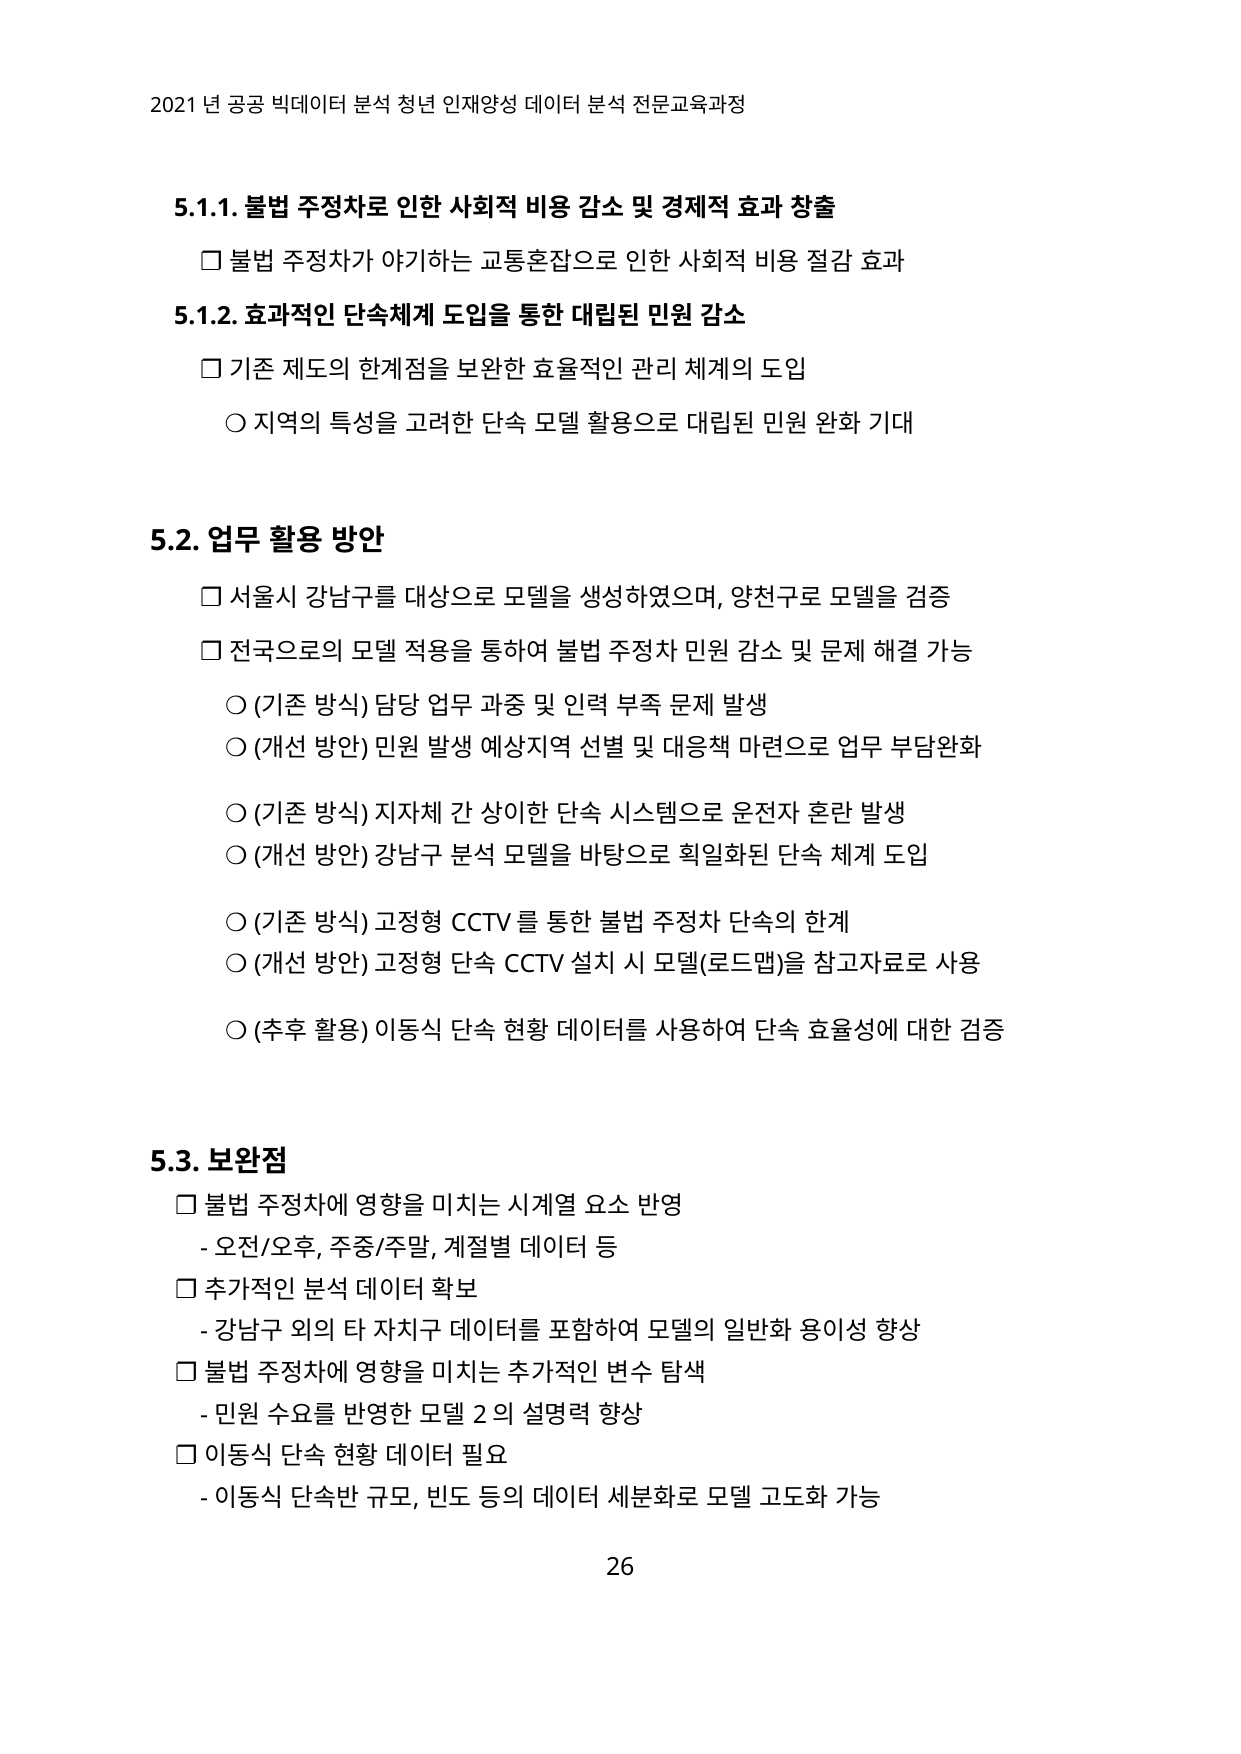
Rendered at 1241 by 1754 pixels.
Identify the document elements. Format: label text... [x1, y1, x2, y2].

text ❐ 불법 주정차에 영향을 미치는 시계열 요소 반영 [175, 1186, 1090, 1222]
text ❐ 이동식 단속 현황 데이터 필요 [175, 1436, 1090, 1472]
text - 오전/오후, 주중/주말, 계절별 데이터 등 [200, 1227, 1090, 1264]
text ❐ 기존 제도의 한계점을 보완한 효율적인 관리 체계의 도입 [175, 349, 1065, 386]
text - 강남구 외의 타 자치구 데이터를 포함하여 모델의 일반화 용이성 향상 [200, 1311, 1090, 1347]
text 5.1.2. 효과적인 단속체계 도입을 통한 대립된 민원 감소 [150, 295, 1065, 332]
text ❐ 불법 주정차에 영향을 미치는 추가적인 변수 탐색 [175, 1352, 1090, 1389]
text 5.1.1. 불법 주정차로 인한 사회적 비용 감소 및 경제적 효과 창출 [150, 187, 1065, 223]
text ❍ (개선 방안) 민원 발생 예상지역 선별 및 대응책 마련으로 업무 부담완화 [225, 727, 1090, 763]
text ❍ (기존 방식) 지자체 간 상이한 단속 시스템으로 운전자 혼란 발생 [225, 794, 1090, 830]
text ❍ (기존 방식) 담당 업무 과중 및 인력 부족 문제 발생 [225, 686, 1065, 722]
text ❐ 전국으로의 모델 적용을 통하여 불법 주정차 민원 감소 및 문제 해결 가능 [200, 631, 1065, 668]
text ❍ (개선 방안) 강남구 분석 모델을 바탕으로 획일화된 단속 체계 도입 [225, 836, 1090, 872]
text - 이동식 단속반 규모, 빈도 등의 데이터 세분화로 모델 고도화 가능 [200, 1477, 1090, 1514]
text ❐ 추가적인 분석 데이터 확보 [175, 1269, 1090, 1305]
text 5.3. 보완점 [150, 1137, 1090, 1179]
text ❍ (개선 방안) 고정형 단속 CCTV 설치 시 모델(로드맵)을 참고자료로 사용 [225, 944, 1090, 980]
text ❐ 불법 주정차가 야기하는 교통혼잡으로 인한 사회적 비용 절감 효과 [200, 241, 1065, 277]
text ❐ 서울시 강남구를 대상으로 모델을 생성하였으며, 양천구로 모델을 검증 [200, 577, 1065, 613]
text ❍ (추후 활용) 이동식 단속 현황 데이터를 사용하여 단속 효율성에 대한 검증 [225, 1011, 1090, 1047]
text ❍ 지역의 특성을 고려한 단속 모델 활용으로 대립된 민원 완화 기대 [200, 404, 1065, 440]
text ❍ (기존 방식) 고정형 CCTV를 통한 불법 주정차 단속의 한계 [225, 902, 1090, 938]
text - 민원 수요를 반영한 모델 2의 설명력 향상 [200, 1394, 1090, 1430]
text 5.2. 업무 활용 방안 [150, 516, 1065, 558]
